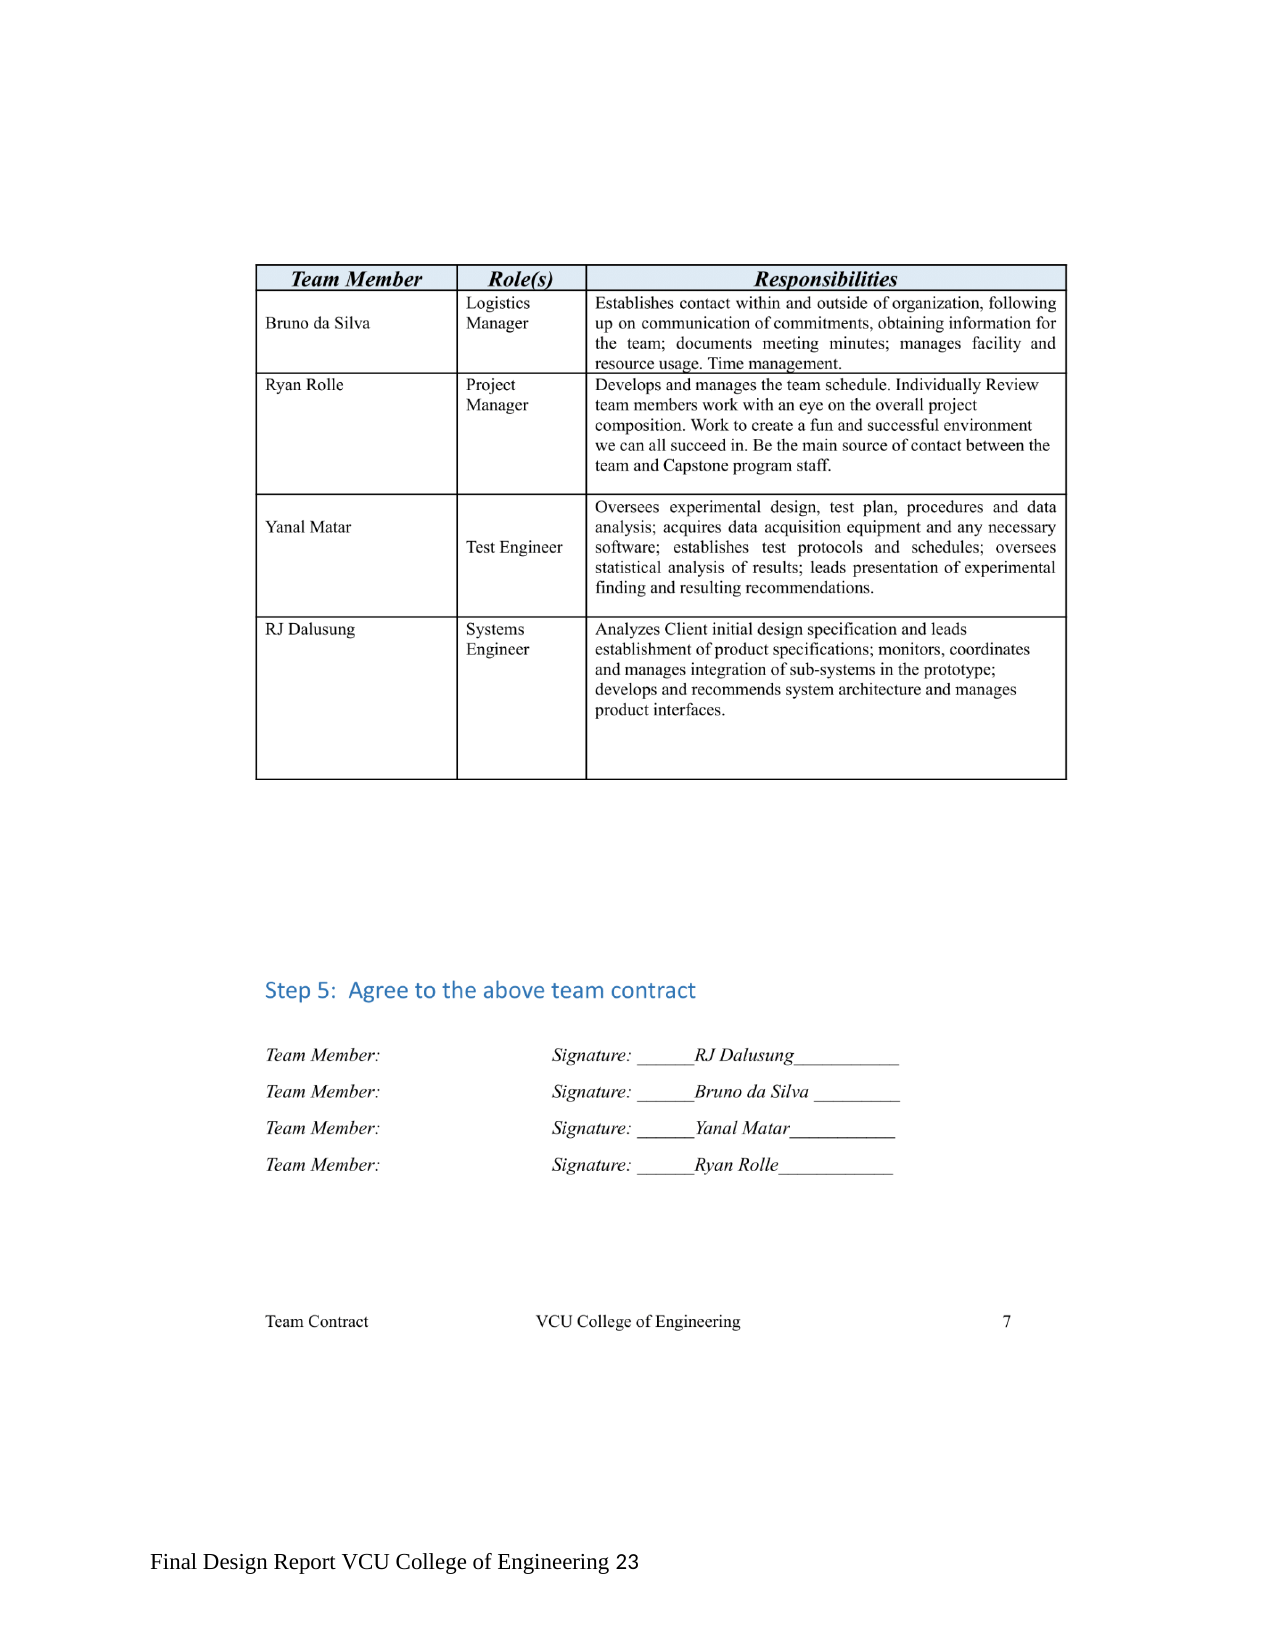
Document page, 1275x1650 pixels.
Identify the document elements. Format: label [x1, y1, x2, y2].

picture [150, 150, 1125, 1411]
